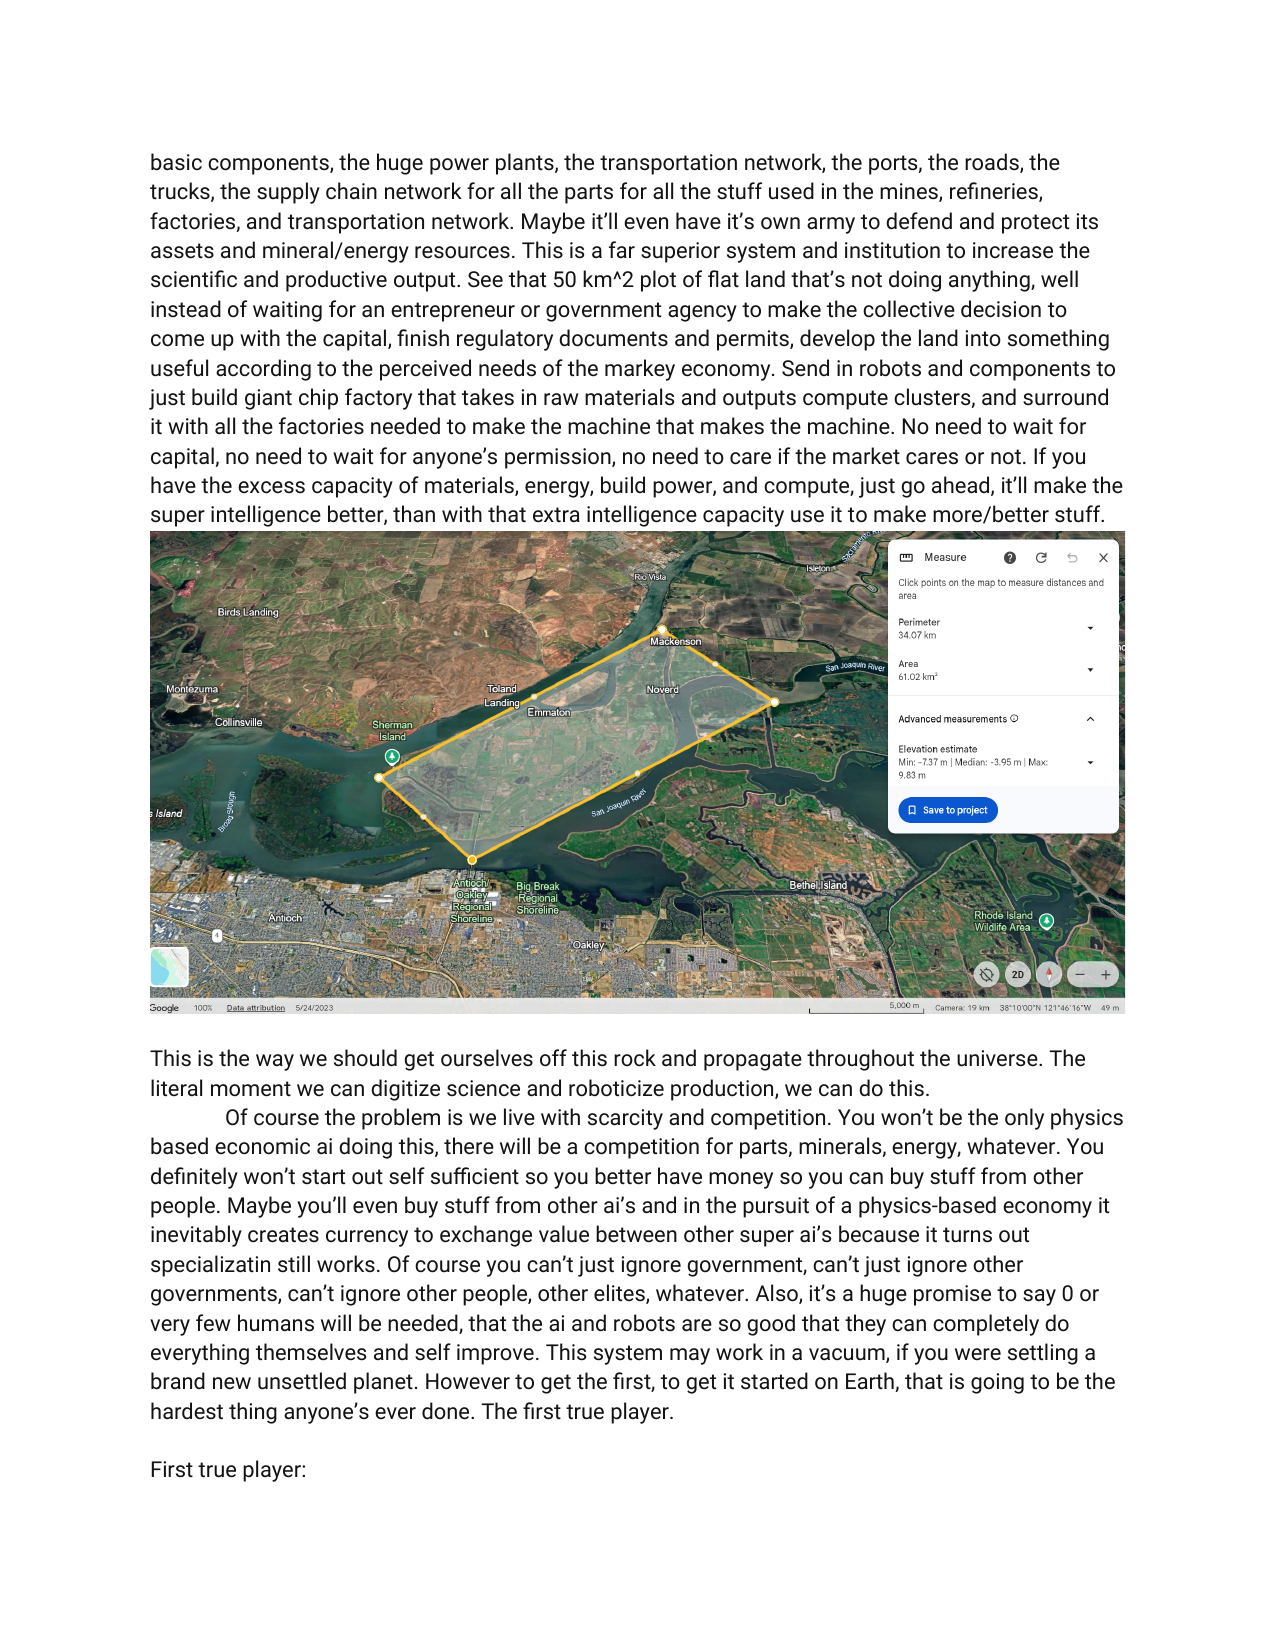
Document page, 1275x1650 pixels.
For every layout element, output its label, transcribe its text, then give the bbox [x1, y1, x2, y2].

text This is the way we should get ourselves off this rock and propagate throughout the universe. The literal moment we can digitize science and roboticize production, we can do this. [150, 1046, 1125, 1101]
text Of course the problem is we live with scarcity and competition. You won’t be the only physics based economic ai doing this, there will be a competition for parts, minerals, energy, whatever. You definitely won’t start out self sufficient so you better have money so you can buy stuff from other people. Maybe you’ll even buy stuff from other ai’s and in the pursuit of a physics-based economy it inevitably creates currency to exchange value between other super ai’s because it turns out specializatin still works. Of course you can’t just ignore government, can’t just ignore other governments, can’t ignore other people, other elites, whatever. Also, it’s a huge promise to say 0 or very few humans will be needed, that the ai and robots are so good that they can completely do everything themselves and self improve. This system may work in a vacuum, if you were settling a brand new unsettled planet. However to get the first, to get it started on Earth, that is going to be the hardest thing anyone’s ever done. The first true player. [150, 1105, 1125, 1424]
text First true player: [150, 1458, 1125, 1483]
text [150, 150, 1125, 528]
picture [150, 531, 1125, 1014]
